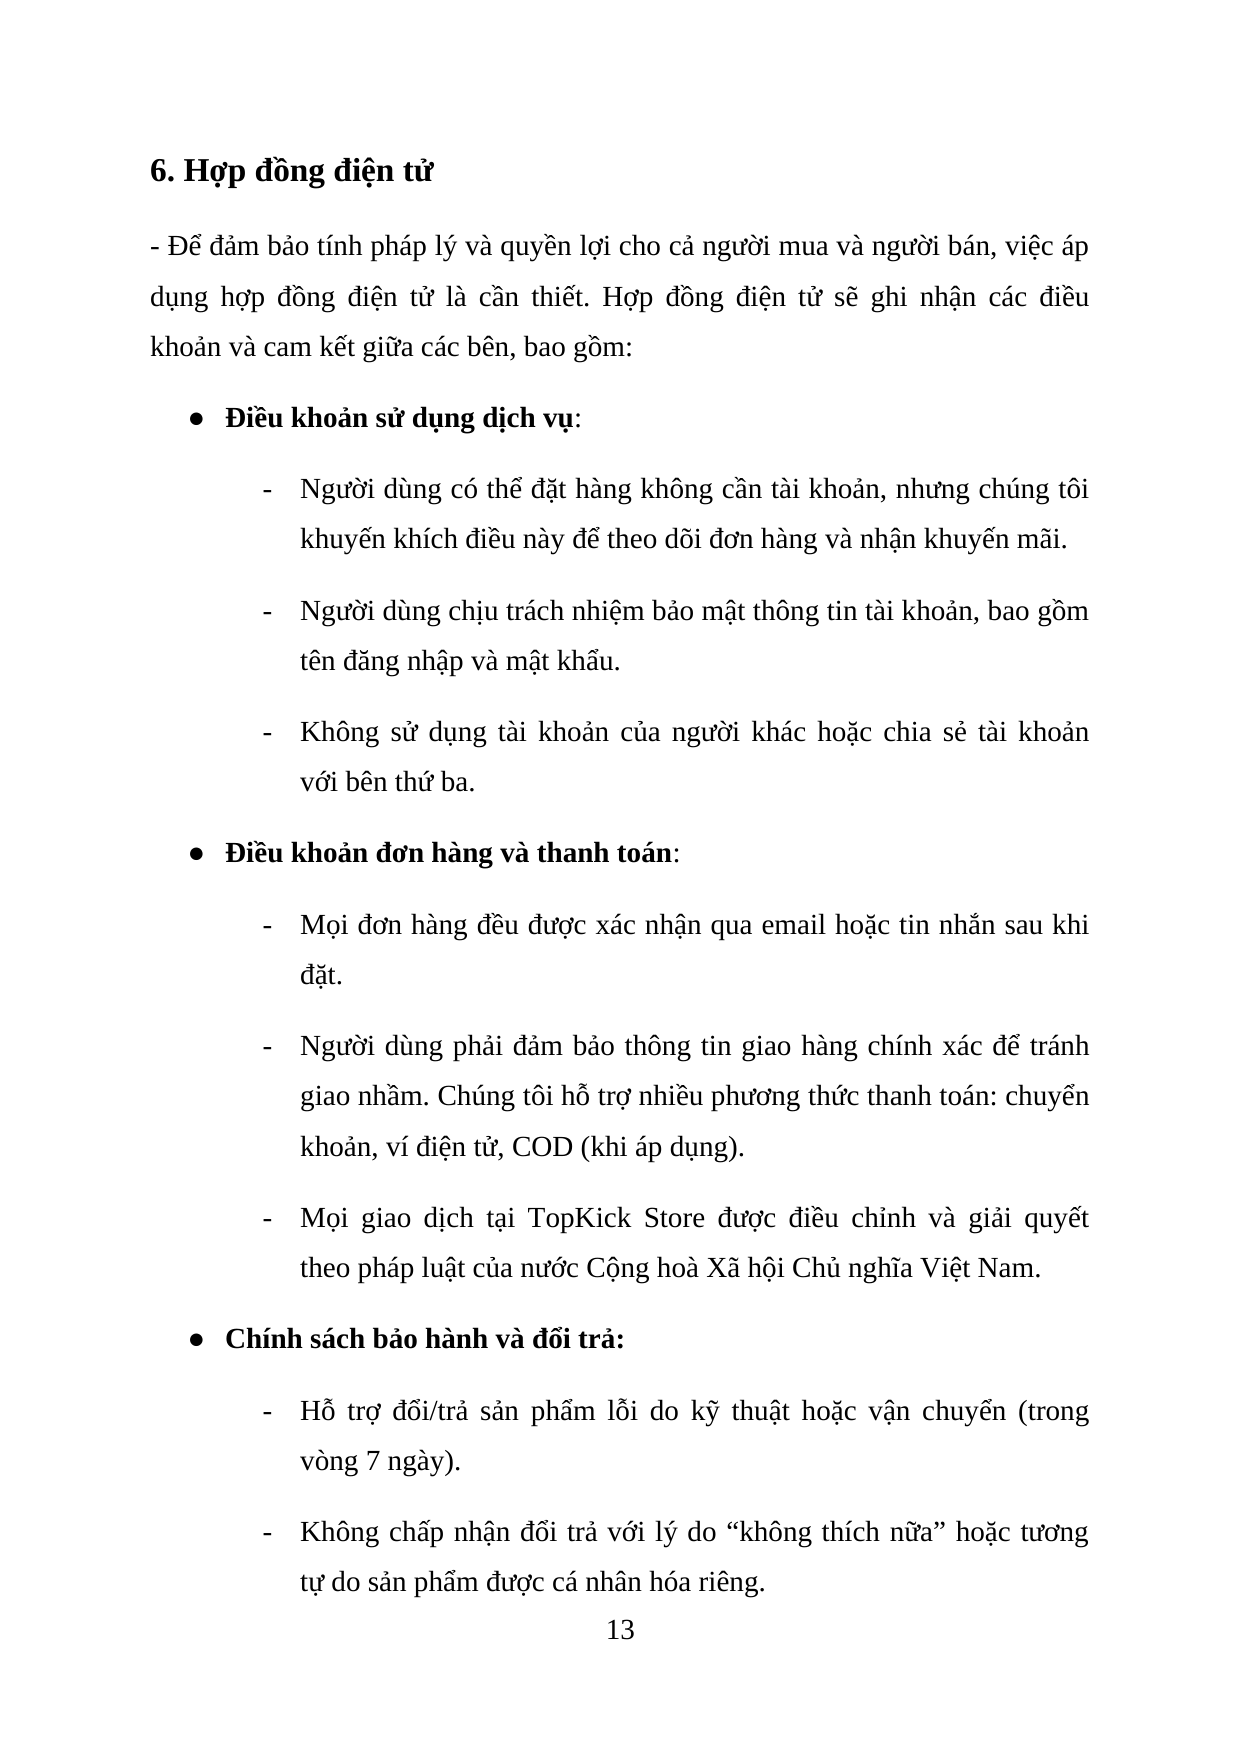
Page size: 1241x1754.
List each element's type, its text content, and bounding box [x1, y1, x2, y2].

list Hỗ trợ đổi/trả sản phẩm lỗi do kỹ thuật hoặc vận chuyển (trong vòng 7 ngày). [262, 1393, 1090, 1476]
list Mọi giao dịch tại TopKick Store được điều chỉnh và giải quyết theo pháp luật của nước Cộng hoà Xã hội Chủ nghĩa Việt Nam. [262, 1200, 1090, 1284]
list Không sử dụng tài khoản của người khác hoặc chia sẻ tài khoản với bên thứ ba. [262, 714, 1090, 798]
list Điều khoản sử dụng dịch vụ: [187, 400, 1090, 434]
text - Để đảm bảo tính pháp lý và quyền lợi cho cả người mua và người bán, việc áp dụng hợp đồng điện tử là cần thiết. Hợp đồng điện tử sẽ ghi nhận các điều khoản và cam kết giữa các bên, bao gồm: [150, 228, 1090, 362]
list Mọi đơn hàng đều được xác nhận qua email hoặc tin nhắn sau khi đặt. [262, 907, 1090, 991]
list Điều khoản đơn hàng và thanh toán: [187, 836, 1090, 869]
list Người dùng có thể đặt hàng không cần tài khoản, nhưng chúng tôi khuyến khích điều này để theo dõi đơn hàng và nhận khuyến mãi. [262, 471, 1090, 555]
list Chính sách bảo hành và đổi trả: [187, 1321, 1090, 1355]
list Không chấp nhận đổi trả với lý do “không thích nữa” hoặc tương tự do sản phẩm được cá nhân hóa riêng. [262, 1514, 1090, 1598]
list Người dùng phải đảm bảo thông tin giao hàng chính xác để tránh giao nhầm. Chúng tôi hỗ trợ nhiều phương thức thanh toán: chuyển khoản, ví điện tử, COD (khi áp dụng). [262, 1028, 1090, 1162]
subtitle 6. Hợp đồng điện tử [150, 150, 1090, 188]
list Người dùng chịu trách nhiệm bảo mật thông tin tài khoản, bao gồm tên đăng nhập và mật khẩu. [262, 593, 1090, 677]
